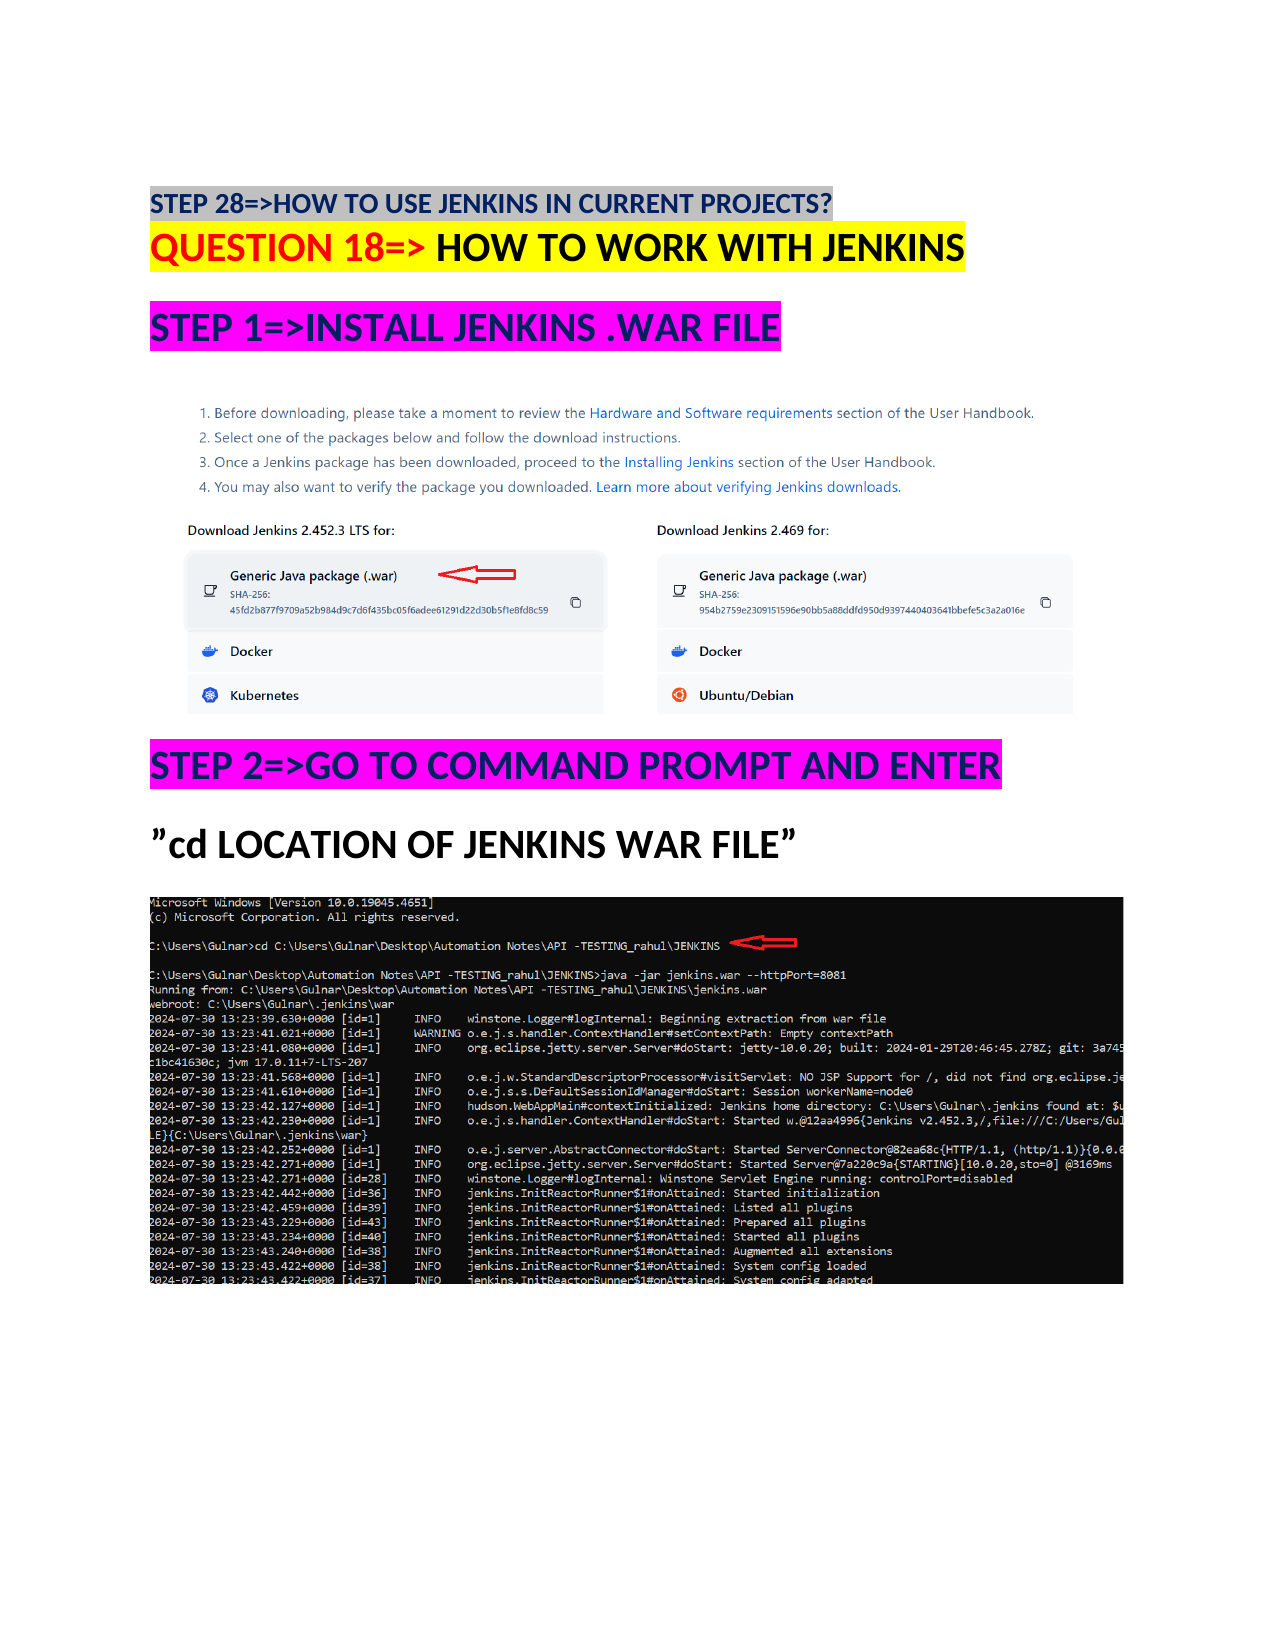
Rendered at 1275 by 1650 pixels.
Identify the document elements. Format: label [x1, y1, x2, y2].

picture [150, 897, 1124, 1284]
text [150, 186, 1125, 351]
picture [150, 379, 1125, 714]
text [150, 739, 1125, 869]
